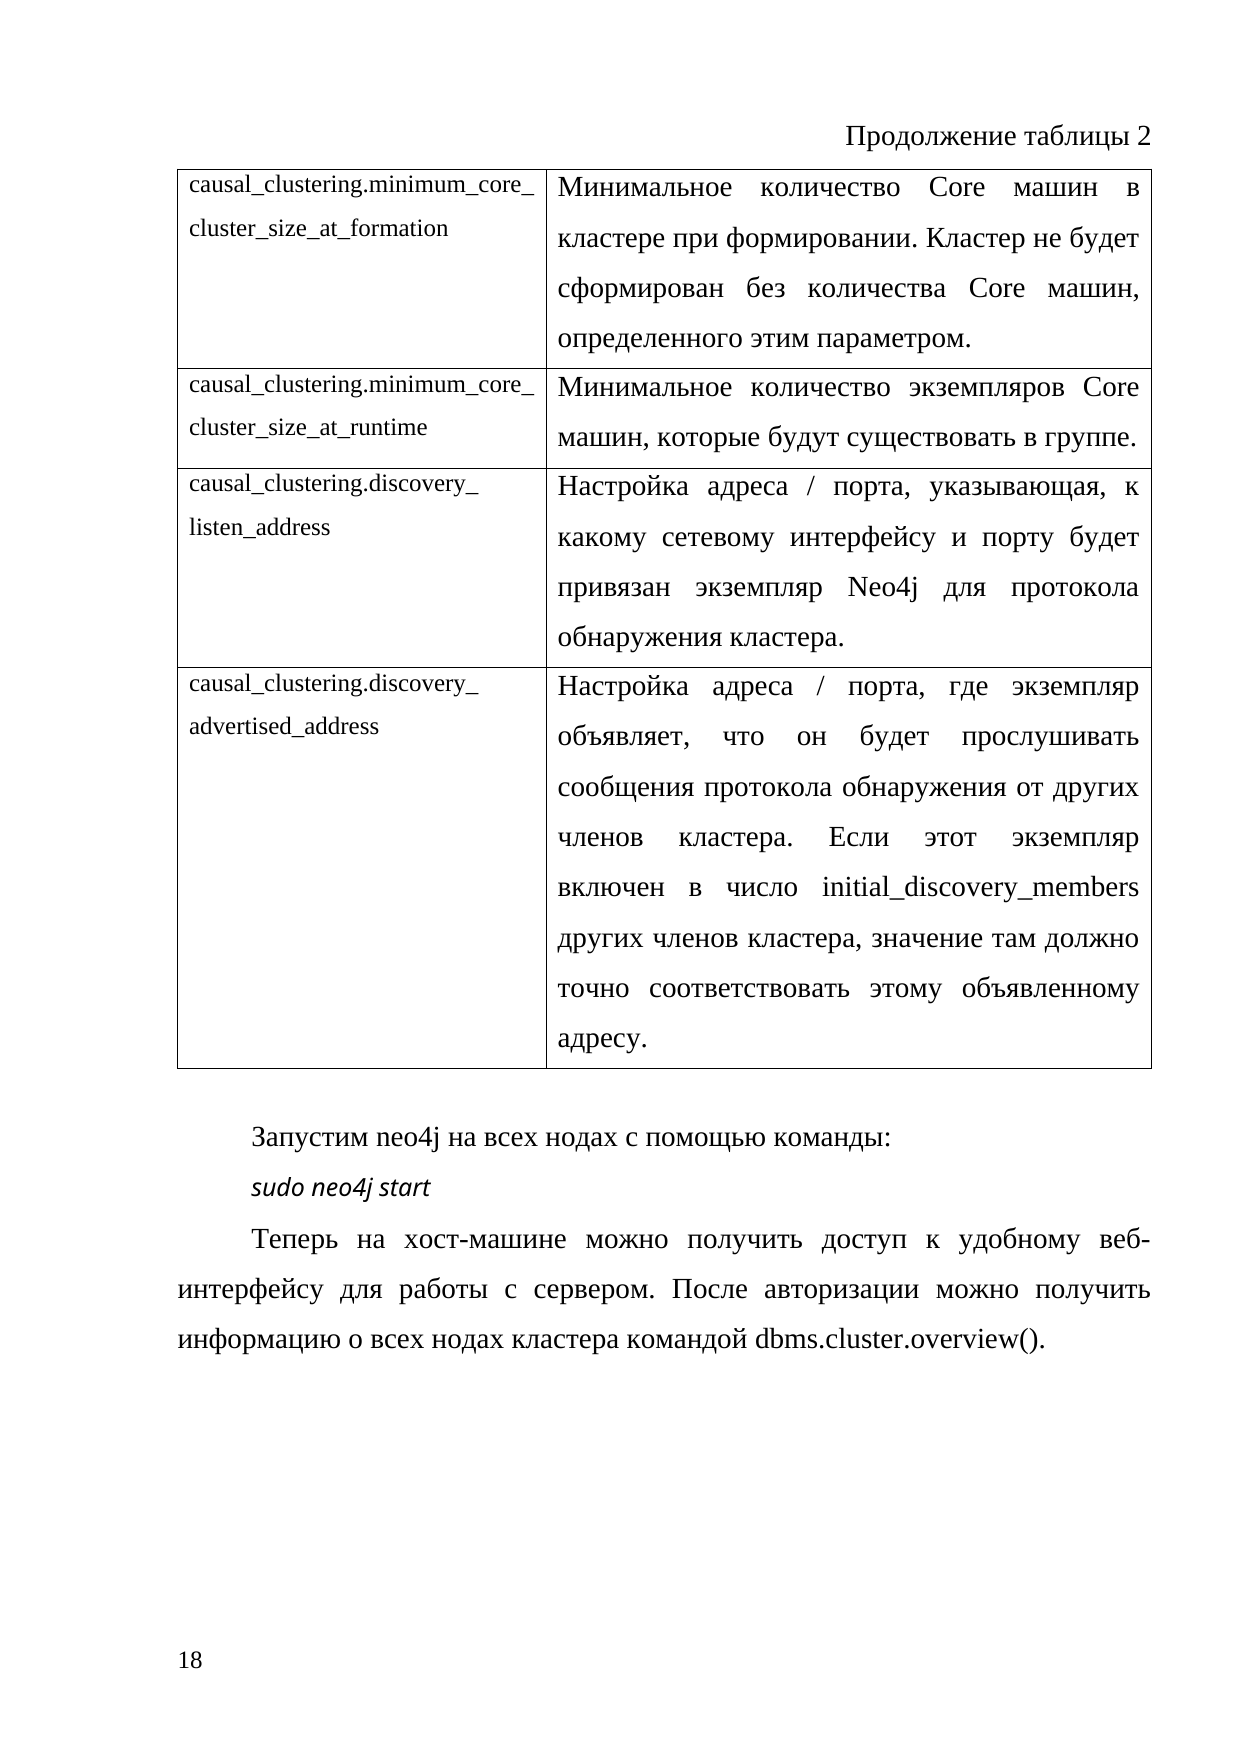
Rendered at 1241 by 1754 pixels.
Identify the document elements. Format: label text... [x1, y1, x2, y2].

table_cell causal_clustering.discovery_ advertised_address [178, 668, 546, 1068]
table_cell causal_clustering.discovery_ listen_address [178, 469, 546, 667]
table_cell Настройка адреса / порта, где экземпляр объявляет, что он будет прослушивать сообщения протокола обнаружения от других членов кластера. Если этот экземпляр включен в число initial_discovery_members других членов кластера, значение там должно точно соответствовать этому объявленному адресу. [547, 668, 1151, 1068]
table_cell causal_clustering.minimum_core_cluster_size_at_runtime [178, 369, 546, 467]
text Продолжение таблицы 2 [177, 118, 1152, 152]
table_cell Минимальное количество экземпляров Core машин, которые будут существовать в группе. [547, 369, 1151, 467]
text sudo neo4j start [251, 1170, 1152, 1204]
text Теперь на хост-машине можно получить доступ к удобному веб-интерфейсу для работы с сервером. После авторизации можно получить информацию о всех нодах кластера командой dbms.cluster.overview(). [177, 1221, 1152, 1355]
table_header Минимальное количество Core машин в кластере при формировании. Кластер не будет сформирован без количества Core машин, определенного этим параметром. [547, 170, 1151, 368]
text Запустим neo4j на всех нодах с помощью команды: [177, 1119, 1152, 1153]
table_header causal_clustering.minimum_core_cluster_size_at_formation [178, 170, 546, 368]
table_cell Настройка адреса / порта, указывающая, к какому сетевому интерфейсу и порту будет привязан экземпляр Neo4j для протокола обнаружения кластера. [547, 469, 1151, 667]
